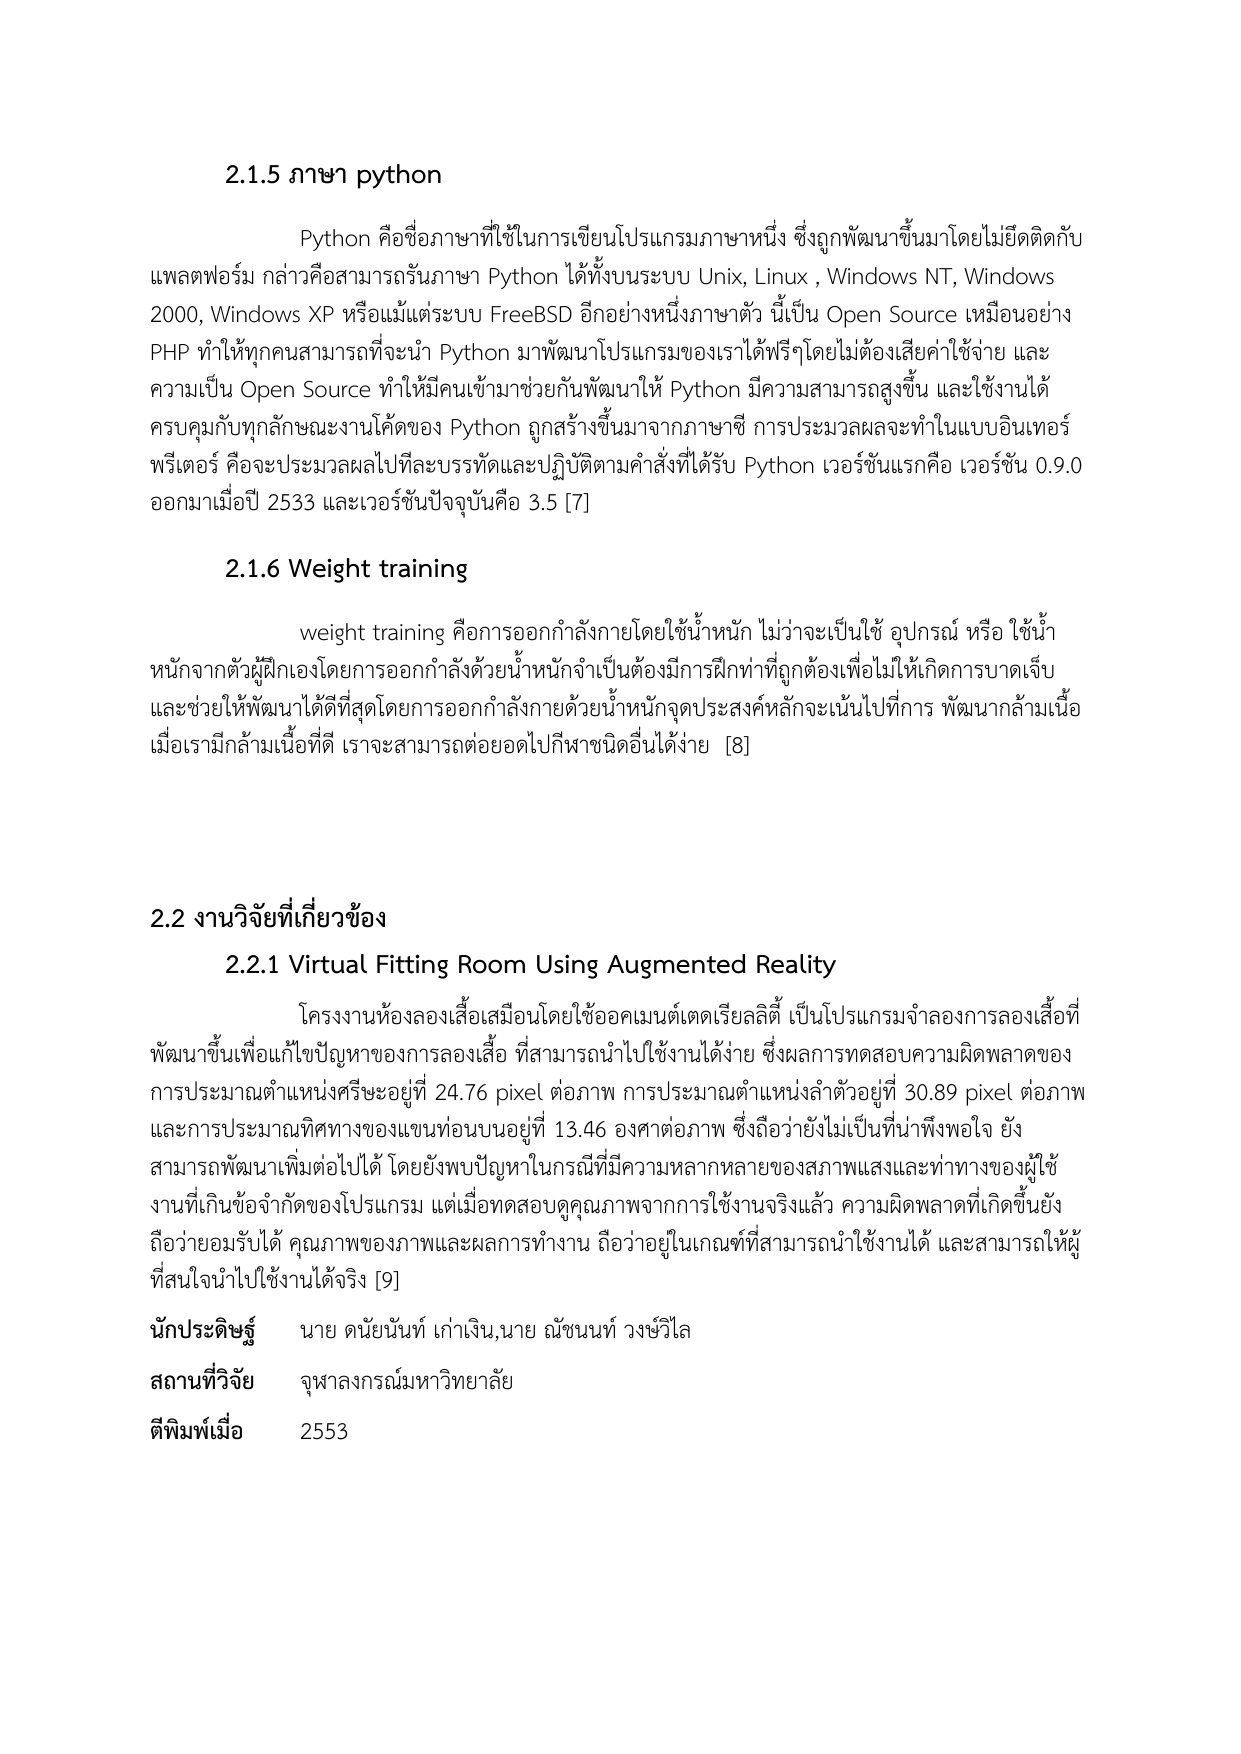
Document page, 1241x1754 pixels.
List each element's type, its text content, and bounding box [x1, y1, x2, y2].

text โครงงานห้องลองเสื้อเสมือนโดยใช้ออคเมนต์เตดเรียลลิตี้ เป็นโปรแกรมจำลองการลองเสื้อที่พัฒนาขึ้นเพื่อแก้ไขปัญหาของการลองเสื้อ ที่สามารถนำไปใช้งานได้ง่าย ซึ่งผลการทดสอบความผิดพลาดของการประมาณตำแหน่งศรีษะอยู่ที่ 24.76 pixelต่อภาพ การประมาณตำแหน่งลำตัวอยู่ที่ 30.89 pixel ต่อภาพ และการประมาณทิศทางของแขนท่อนบนอยู่ที่ 13.46 องศาต่อภาพ ซึ่งถือว่ายังไม่เป็นที่น่าพึงพอใจ ยังสามารถพัฒนาเพิ่มต่อไปได้ โดยยังพบปัญหาในกรณีที่มีความหลากหลายของสภาพแสงและท่าทางของผู้ใช้งานที่เกินข้อจำกัดของโปรแกรม แต่เมื่อทดสอบดูคุณภาพจากการใช้งานจริงแล้ว ความผิดพลาดที่เกิดขึ้นยังถือว่ายอมรับได้ คุณภาพของภาพและผลการทำงาน ถือว่าอยู่ในเกณฑ์ที่สามารถนำใช้งานได้ และสามารถให้ผู้ที่สนใจนำไปใช้งานได้จริง [9] [150, 995, 1087, 1297]
text สถานที่วิจัย จุฬาลงกรณ์มหาวิทยาลัย [150, 1360, 1087, 1397]
subtitle 2.2 งานวิจัยที่เกี่ยวข้อง [150, 894, 1087, 936]
subtitle 2.2.1 Virtual Fitting Room Using Augmented Reality [150, 941, 1087, 983]
text Python คือชื่อภาษาที่ใช้ในการเขียนโปรแกรมภาษาหนึ่ง ซึ่งถูกพัฒนาขึ้นมาโดยไม่ยึดติดกับแพลตฟอร์ม กล่าวคือสามารถรันภาษา Python ได้ทั้งบนระบบ Unix, Linux , Windows NT, Windows 2000, Windows XP หรือแม้แต่ระบบ FreeBSD อีกอย่างหนึ่งภาษาตัว นี้เป็น Open Source เหมือนอย่าง PHP ทำให้ทุกคนสามารถที่จะนำ Python มาพัฒนาโปรแกรมของเราได้ฟรีๆโดยไม่ต้องเสียค่าใช้จ่าย และความเป็น Open Source ทำให้มีคนเข้ามาช่วยกันพัฒนาให้ Python มีความสามารถสูงขึ้น และใช้งานได้ครบคุมกับทุกลักษณะงานโค้ดของ Python ถูกสร้างขึ้นมาจากภาษาซี การประมวลผลจะทำในแบบอินเทอร์พรีเตอร์ คือจะประมวลผลไปทีละบรรทัดและปฏิบัติตามคำสั่งที่ได้รับ Python เวอร์ชันแรกคือ เวอร์ชัน 0.9.0 ออกมาเมื่อปี 2533 และเวอร์ชันปัจจุบันคือ 3.5 [7] [150, 217, 1087, 519]
text weight training คือการออกกำลังกายโดยใช้น้ำหนัก ไม่ว่าจะเป็นใช้ อุปกรณ์ หรือ ใช้น้ำหนักจากตัวผู้ฝึกเองโดยการออกกำลังด้วยน้ำหนักจำเป็นต้องมีการฝึกท่าที่ถูกต้องเพื่อไม่ให้เกิดการบาดเจ็บ และช่วยให้พัฒนาได้ดีที่สุดโดยการออกกำลังกายด้วยน้ำหนักจุดประสงค์หลักจะเน้นไปที่การ พัฒนากล้ามเนื้อเมื่อเรามีกล้ามเนื้อที่ดี เราจะสามารถต่อยอดไปกีฬาชนิดอื่นได้ง่าย [8] [150, 611, 1087, 762]
subtitle 2.1.6 Weight training [150, 544, 1087, 586]
text ตีพิมพ์เมื่อ 2553 [150, 1410, 1087, 1448]
text นักประดิษฐ์ นาย ดนัยนันท์ เก่าเงิน,นาย ณัชนนท์ วงษ์วิไล [150, 1309, 1087, 1347]
subtitle 2.1.5 ภาษา python [150, 150, 1087, 192]
